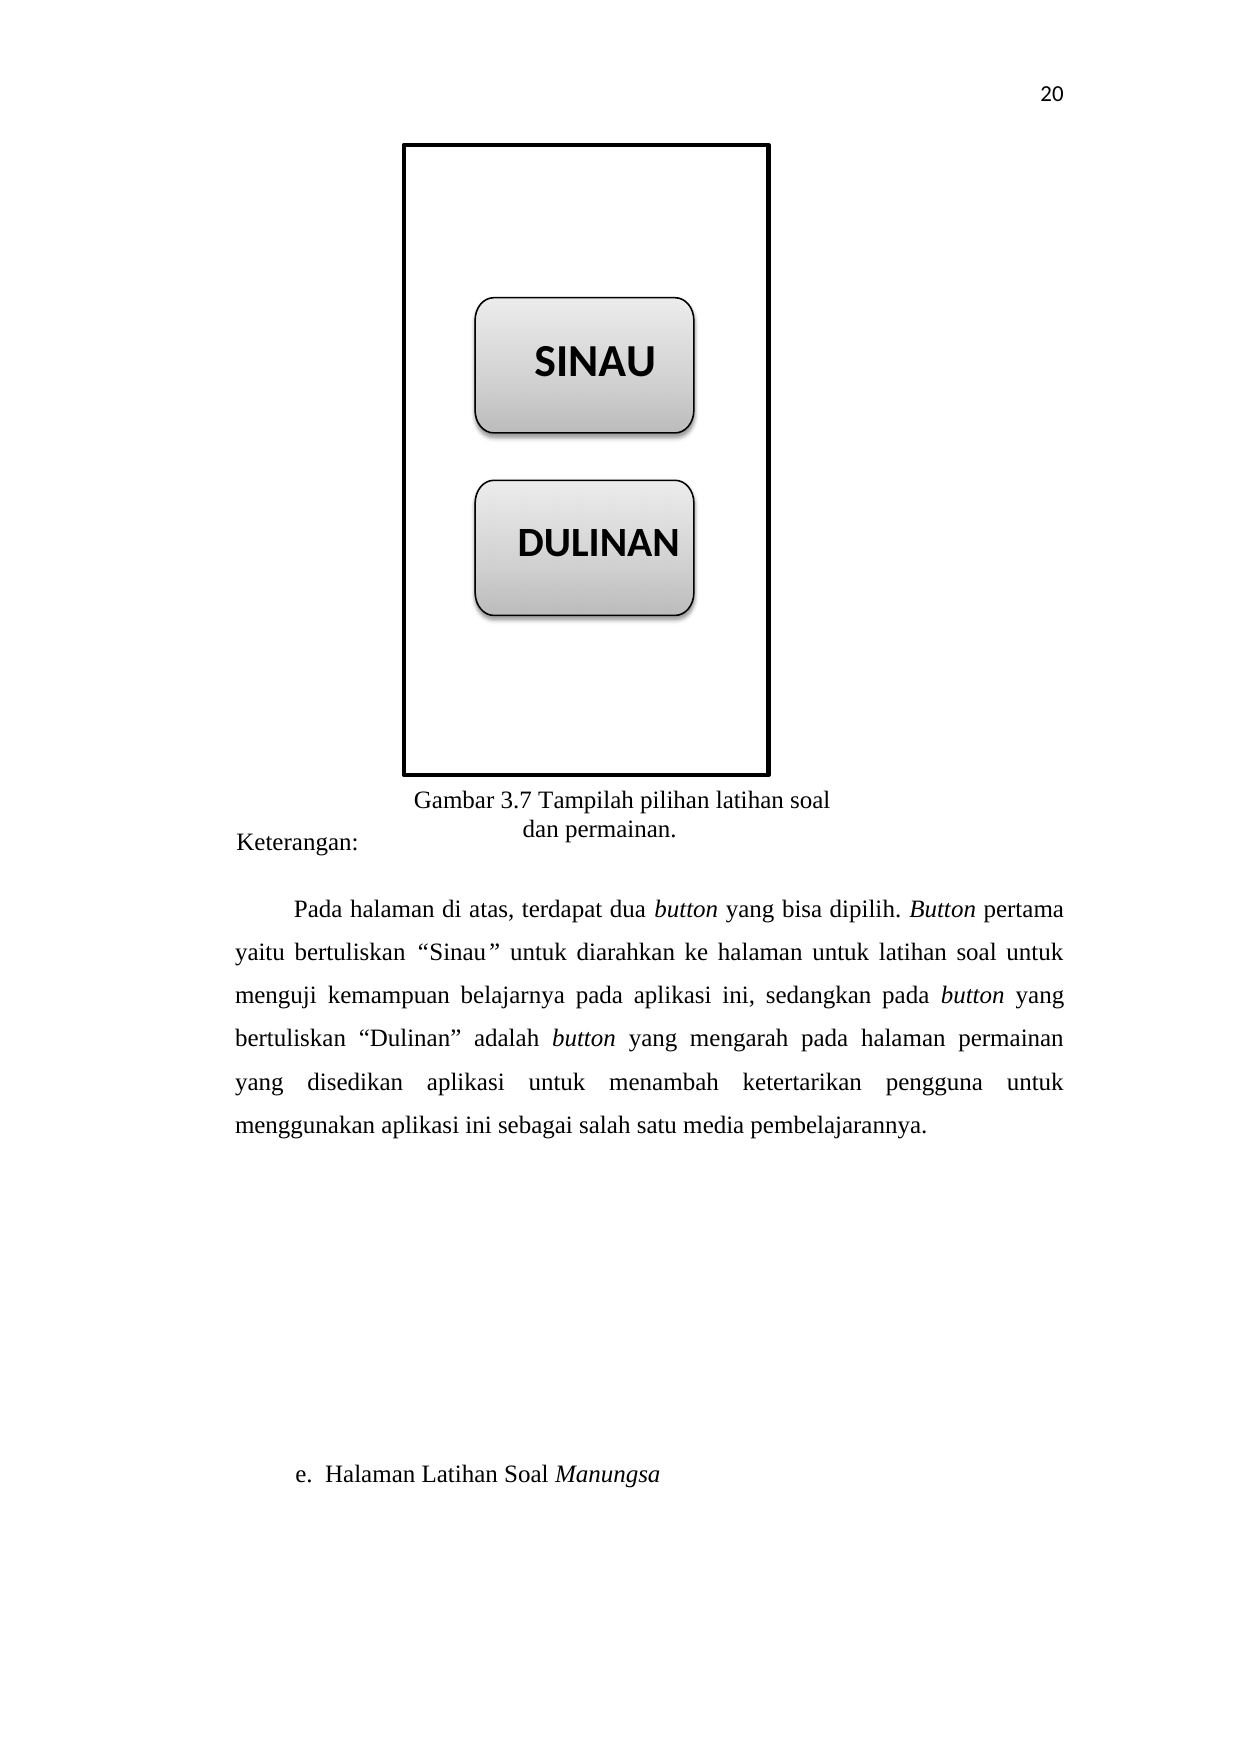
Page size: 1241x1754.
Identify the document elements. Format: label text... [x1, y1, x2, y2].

text Pada halaman di atas, terdapat dua button yang bisa dipilih. Button pertama yaitu bertuliskan “Sinau” untuk diarahkan ke halaman untuk latihan soal untuk menguji kemampuan belajarnya pada aplikasi ini, sedangkan pada button yang bertuliskan “Dulinan” adalah button yang mengarah pada halaman permainan yang disedikan aplikasi untuk menambah ketertarikan pengguna untuk menggunakan aplikasi ini sebagai salah satu media pembelajarannya. [235, 894, 1064, 1138]
picture [468, 475, 701, 627]
list Halaman Latihan Soal Manungsa [295, 1459, 1064, 1488]
picture [468, 293, 701, 445]
picture [403, 784, 769, 863]
